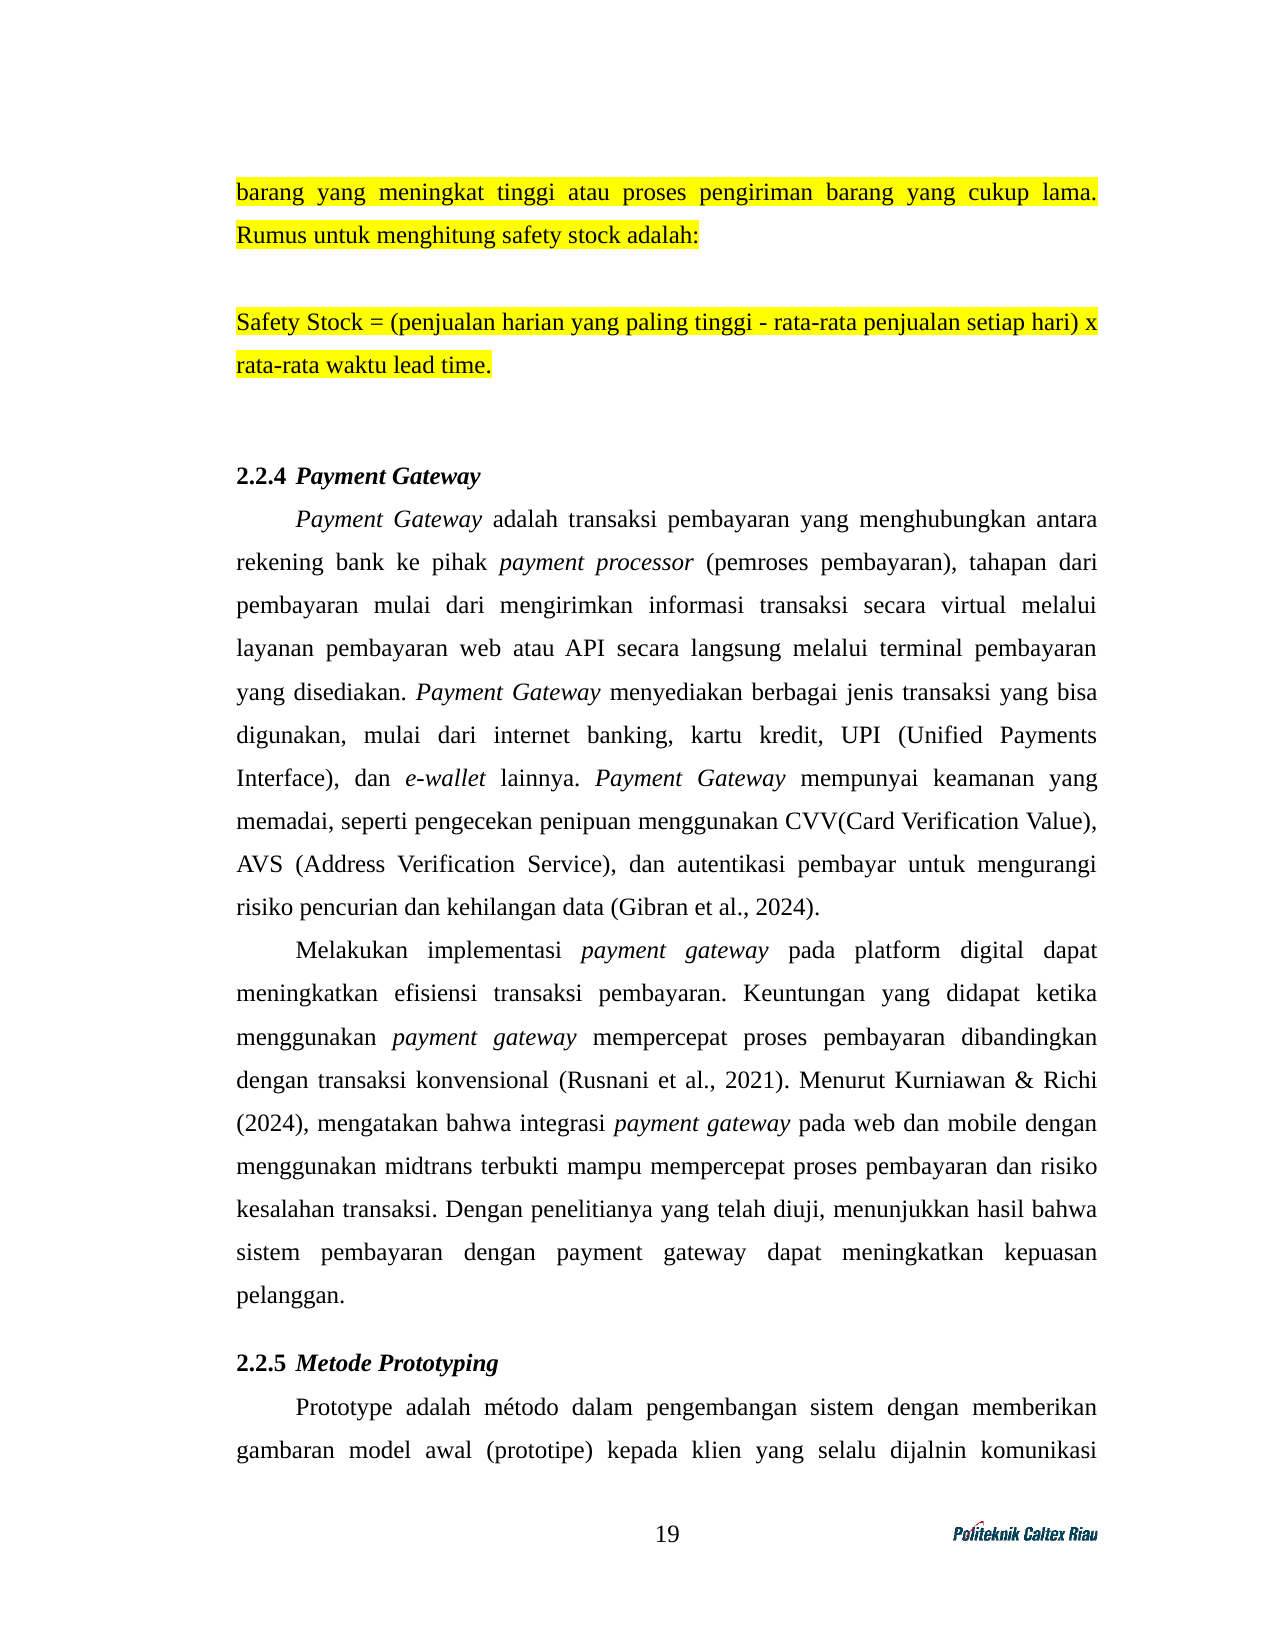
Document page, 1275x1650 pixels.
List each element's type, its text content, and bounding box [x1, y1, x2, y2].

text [236, 1392, 1098, 1463]
text Payment Gateway adalah transaksi pembayaran yang menghubungkan antara rekening bank ke pihak payment processor (pemroses pembayaran), tahapan dari pembayaran mulai dari mengirimkan informasi transaksi secara virtual melalui layanan pembayaran web atau API secara langsung melalui terminal pembayaran yang disediakan. Payment Gateway menyediakan berbagai jenis transaksi yang bisa digunakan, mulai dari internet banking, kartu kredit, UPI (Unified Payments Interface), dan e-wallet lainnya. Payment Gateway mempunyai keamanan yang memadai, seperti pengecekan penipuan menggunakan CVV(Card Verification Value), AVS (Address Verification Service), dan autentikasi pembayar untuk mengurangi risiko pencurian dan kehilangan data (Gibran et al., 2024). [236, 504, 1098, 921]
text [236, 206, 1098, 249]
text Melakukan implementasi payment gateway pada platform digital dapat meningkatkan efisiensi transaksi pembayaran. Keuntungan yang didapat ketika menggunakan payment gateway mempercepat proses pembayaran dibandingkan dengan transaksi konvensional (Rusnani et al., 2021). Menurut Kurniawan & Richi (2024), mengatakan bahwa integrasi payment gateway pada web dan mobile dengan menggunakan midtrans terbukti mampu mempercepat proses pembayaran dan risiko kesalahan transaksi. Dengan penelitianya yang telah diuji, menunjukkan hasil bahwa sistem pembayaran dengan payment gateway dapat meningkatkan kepuasan pelanggan. [236, 935, 1098, 1309]
subtitle Metode Prototyping [236, 1348, 1098, 1377]
subtitle Payment Gateway [236, 461, 1098, 490]
text Safety Stock = (penjualan harian yang paling tinggi - rata-rata penjualan setiap hari) x rata-rata waktu lead time. [236, 335, 1098, 378]
picture [951, 1521, 1098, 1543]
